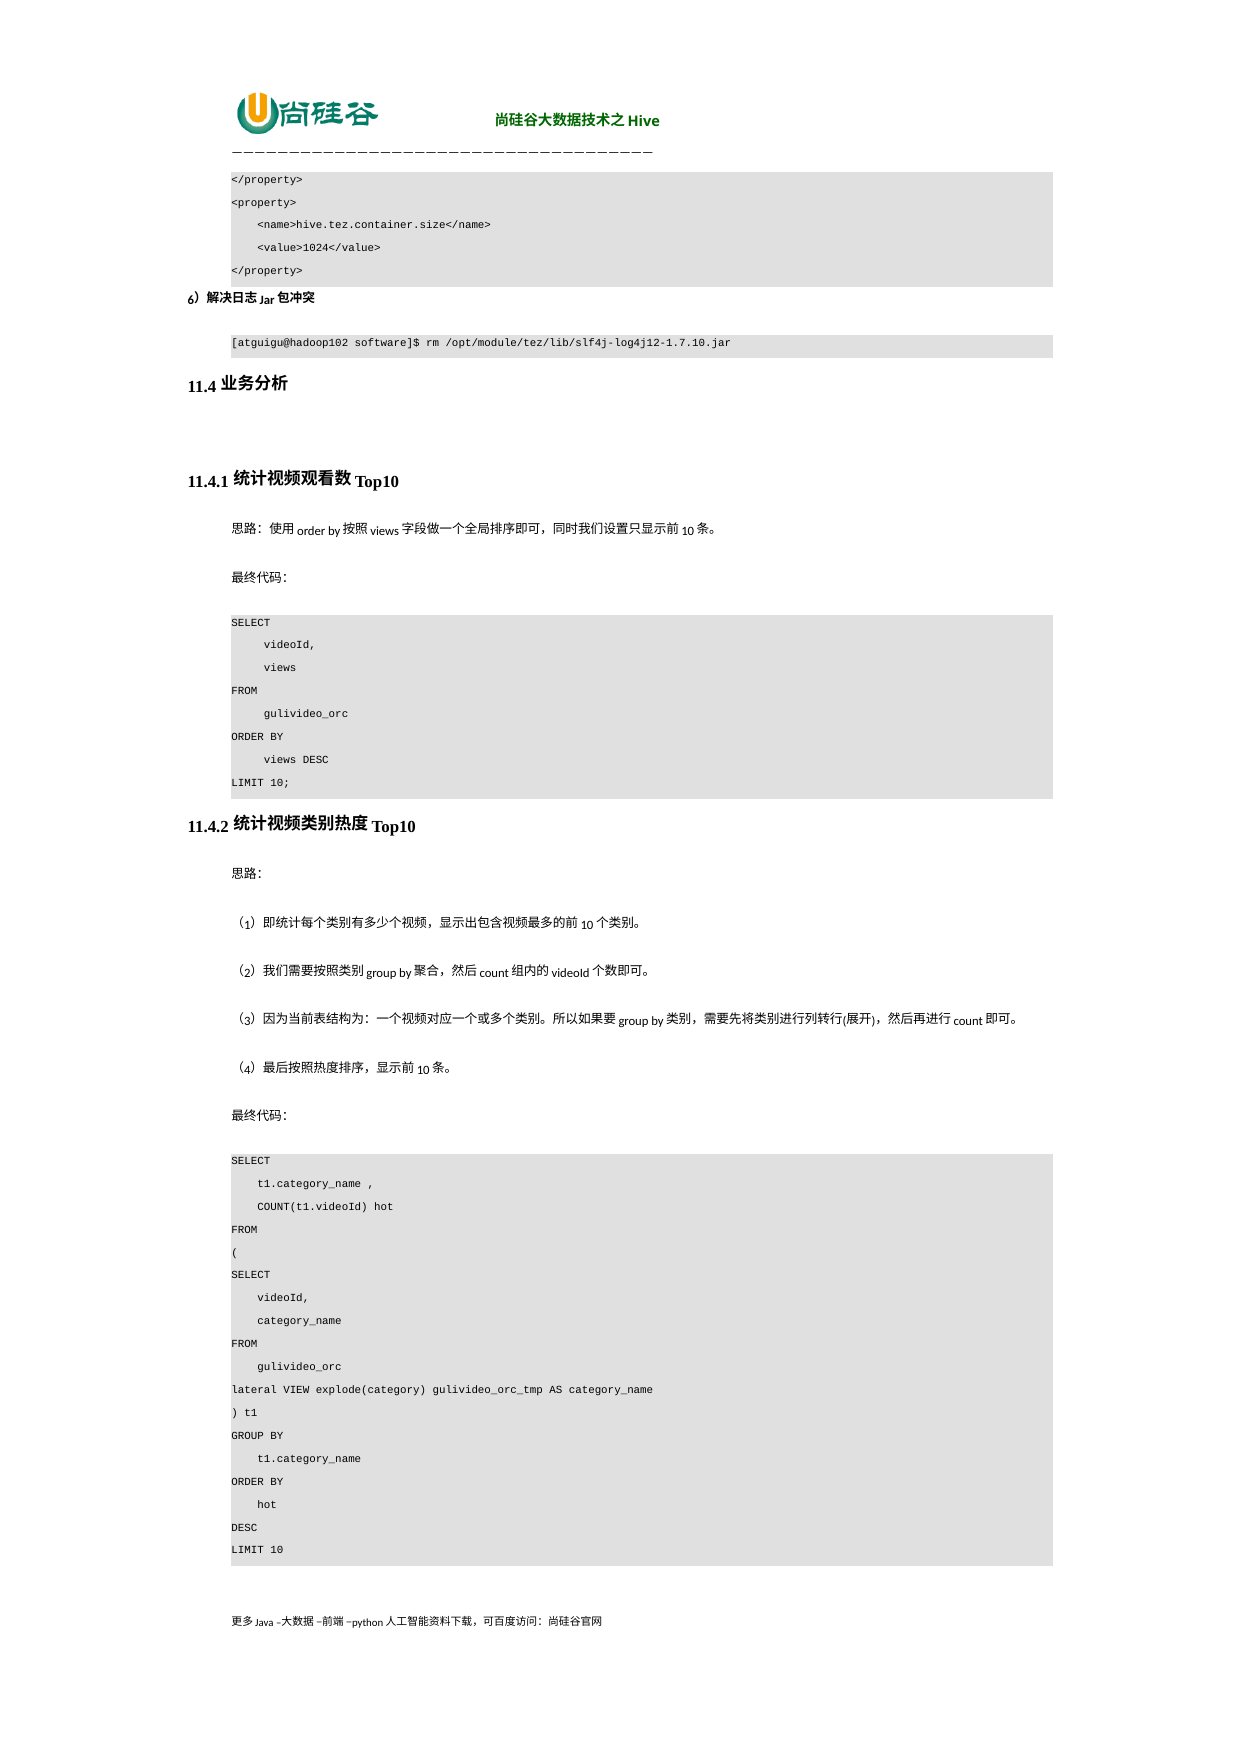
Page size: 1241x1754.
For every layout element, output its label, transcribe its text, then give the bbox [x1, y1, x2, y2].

text FROM [231, 1337, 1053, 1360]
text </property> [231, 172, 1053, 195]
text <value>1024</value> [231, 241, 1053, 264]
text ORDER BY [231, 730, 1053, 753]
text （1）即统计每个类别有多少个视频，显示出包含视频最多的前10个类别。 [187, 912, 1053, 944]
text 6）解决日志Jar包冲突 [187, 287, 1053, 319]
text SELECT [231, 615, 1053, 638]
picture [231, 88, 382, 138]
text gulivideo_orc [231, 1360, 1053, 1383]
text videoId, [231, 638, 1053, 661]
text </property> [231, 264, 1053, 287]
text SELECT [231, 1154, 1053, 1177]
text videoId, [231, 1291, 1053, 1314]
text FROM [231, 684, 1053, 707]
subtitle 11.4 业务分析 [187, 358, 1053, 423]
text ( [231, 1245, 1053, 1268]
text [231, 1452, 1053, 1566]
text （4）最后按照热度排序，显示前10条。 [187, 1057, 1053, 1089]
text FROM [231, 1222, 1053, 1245]
text gulivideo_orc [231, 707, 1053, 730]
text 思路： [187, 864, 1053, 896]
text （2）我们需要按照类别group by聚合，然后count组内的videoId个数即可。 [187, 960, 1053, 993]
subtitle 11.4.2 统计视频类别热度Top10 [187, 799, 1053, 864]
text <name>hive.tez.container.size</name> [231, 218, 1053, 241]
text views [231, 661, 1053, 684]
text lateral VIEW explode(category) gulivideo_orc_tmp AS category_name [231, 1383, 1053, 1406]
text GROUP BY [231, 1429, 1053, 1452]
text views DESC [231, 753, 1053, 776]
text （3）因为当前表结构为：一个视频对应一个或多个类别。所以如果要group by类别，需要先将类别进行列转行(展开)，然后再进行count即可。 [187, 1009, 1053, 1041]
subtitle 11.4.1 统计视频观看数Top10 [187, 454, 1053, 519]
text [atguigu@hadoop102 software]$ rm /opt/module/tez/lib/slf4j-log4j12-1.7.10.jar [231, 335, 1053, 358]
text 最终代码： [187, 1105, 1053, 1138]
text <property> [231, 195, 1053, 218]
text category_name [231, 1314, 1053, 1337]
text COUNT(t1.videoId) hot [231, 1199, 1053, 1222]
text t1.category_name , [231, 1177, 1053, 1199]
text 最终代码： [187, 567, 1053, 599]
text ) t1 [231, 1406, 1053, 1429]
text LIMIT 10; [231, 776, 1053, 799]
text 思路：使用order by按照views字段做一个全局排序即可，同时我们设置只显示前10条。 [187, 519, 1053, 551]
text SELECT [231, 1268, 1053, 1291]
